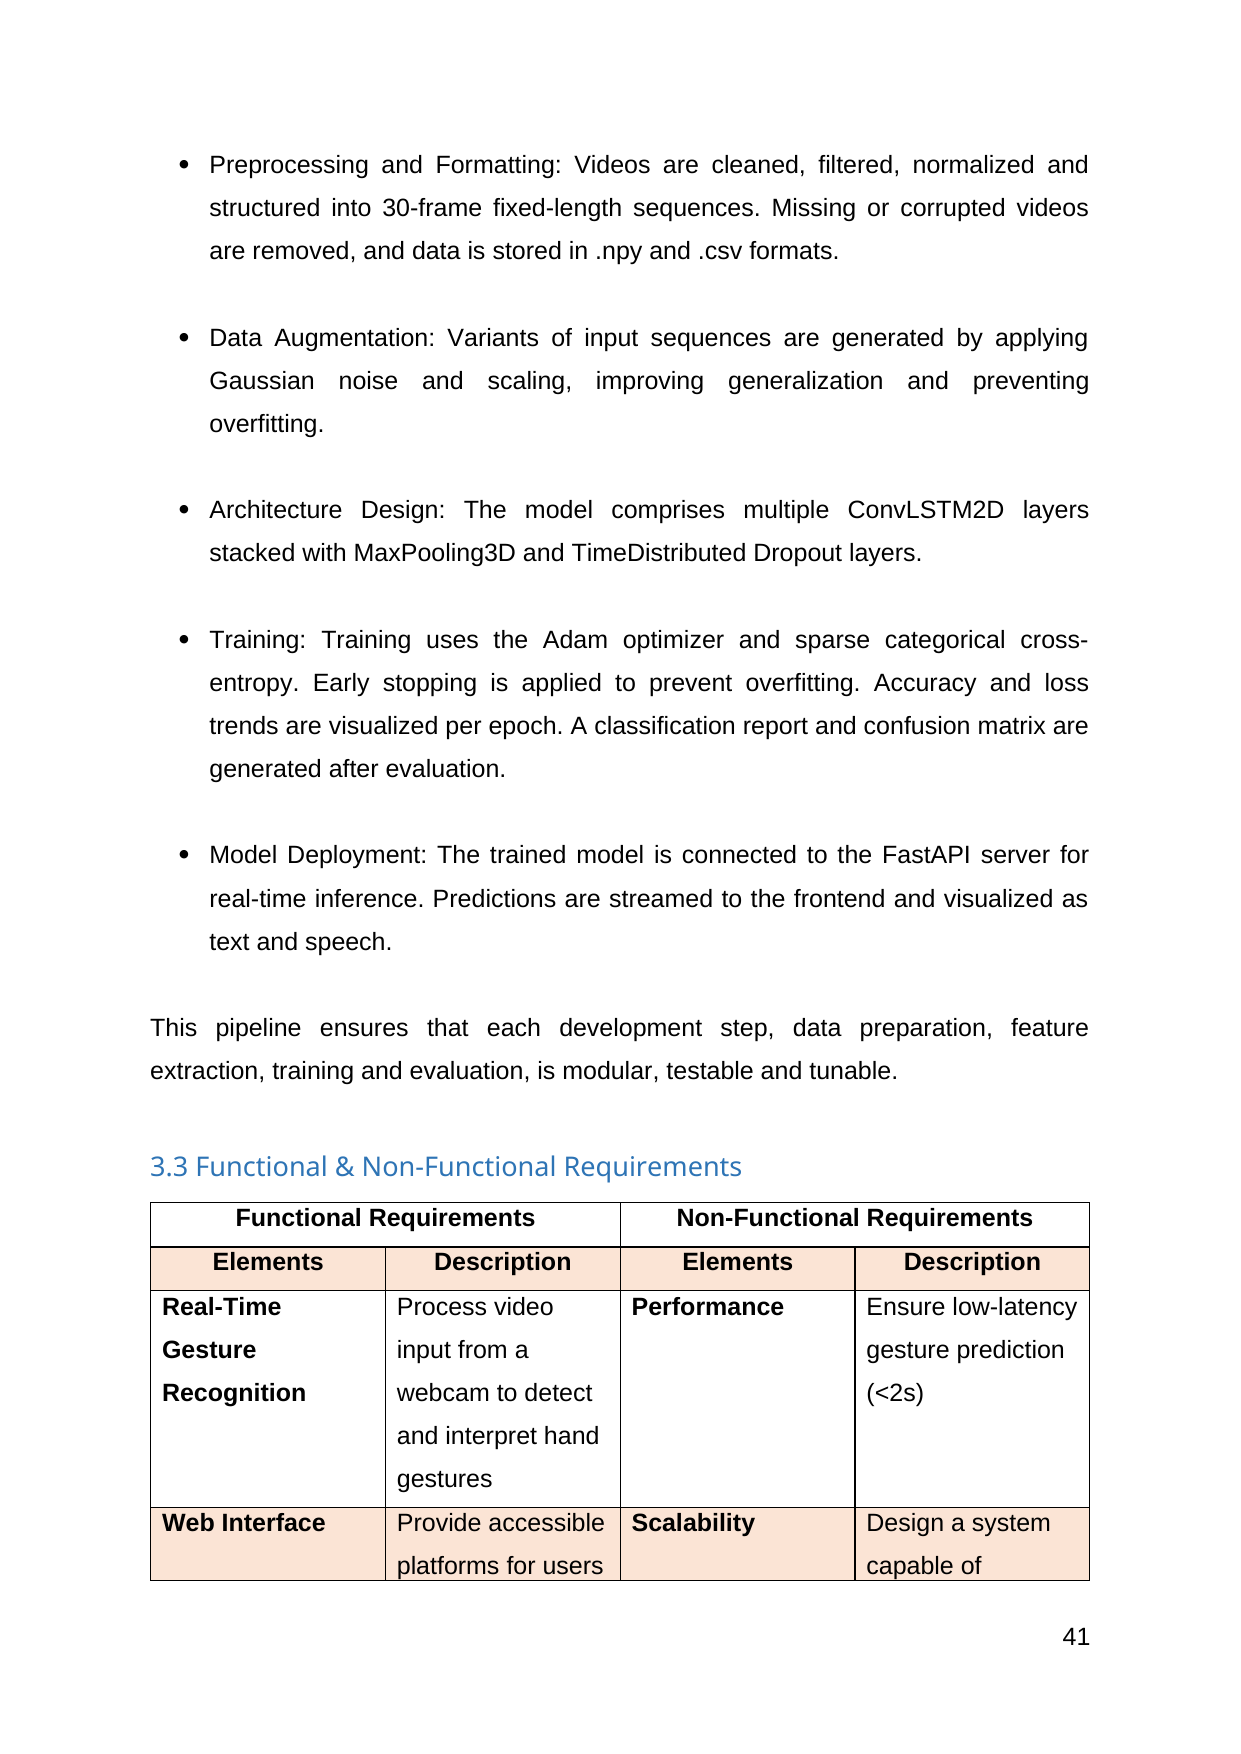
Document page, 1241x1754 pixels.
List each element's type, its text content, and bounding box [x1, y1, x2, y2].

list Training: Training uses the Adam optimizer and sparse categorical cross-entropy. Early stopping is applied to prevent overfitting. Accuracy and loss trends are visualized per epoch. A classification report and confusion matrix are generated after evaluation. [179, 625, 1090, 783]
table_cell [856, 1508, 1089, 1580]
table_cell Real-Time Gesture Recognition [151, 1291, 385, 1507]
table_cell Description [386, 1248, 620, 1290]
table_cell Process video input from a webcam to detect and interpret hand gestures [386, 1291, 620, 1507]
text This pipeline ensures that each development step, data preparation, feature extraction, training and evaluation, is modular, testable and tunable. [150, 1013, 1090, 1085]
table_cell Elements [151, 1248, 385, 1290]
list Data Augmentation: Variants of input sequences are generated by applying Gaussian noise and scaling, improving generalization and preventing overfitting. [179, 323, 1090, 438]
list Preprocessing and Formatting: Videos are cleaned, filtered, normalized and structured into 30-frame fixed-length sequences. Missing or corrupted videos are removed, and data is stored in .npy and .csv formats. [179, 150, 1090, 265]
table_cell Performance [621, 1291, 854, 1507]
subtitle 3.3 Functional & Non-Functional Requirements [150, 1147, 1090, 1184]
table_header Non-Functional Requirements [621, 1203, 1089, 1246]
table_cell Scalability [621, 1508, 854, 1580]
list Architecture Design: The model comprises multiple ConvLSTM2D layers stacked with MaxPooling3D and TimeDistributed Dropout layers. [179, 495, 1090, 567]
list Model Deployment: The trained model is connected to the FastAPI server for real-time inference. Predictions are streamed to the frontend and visualized as text and speech. [179, 840, 1090, 956]
table_cell Elements [621, 1248, 854, 1290]
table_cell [386, 1508, 620, 1580]
table_cell Web Interface [151, 1508, 385, 1580]
table_cell Ensure low-latency gesture prediction (<2s) [856, 1291, 1089, 1507]
table_cell Description [856, 1248, 1089, 1290]
table_header Functional Requirements [151, 1203, 620, 1246]
